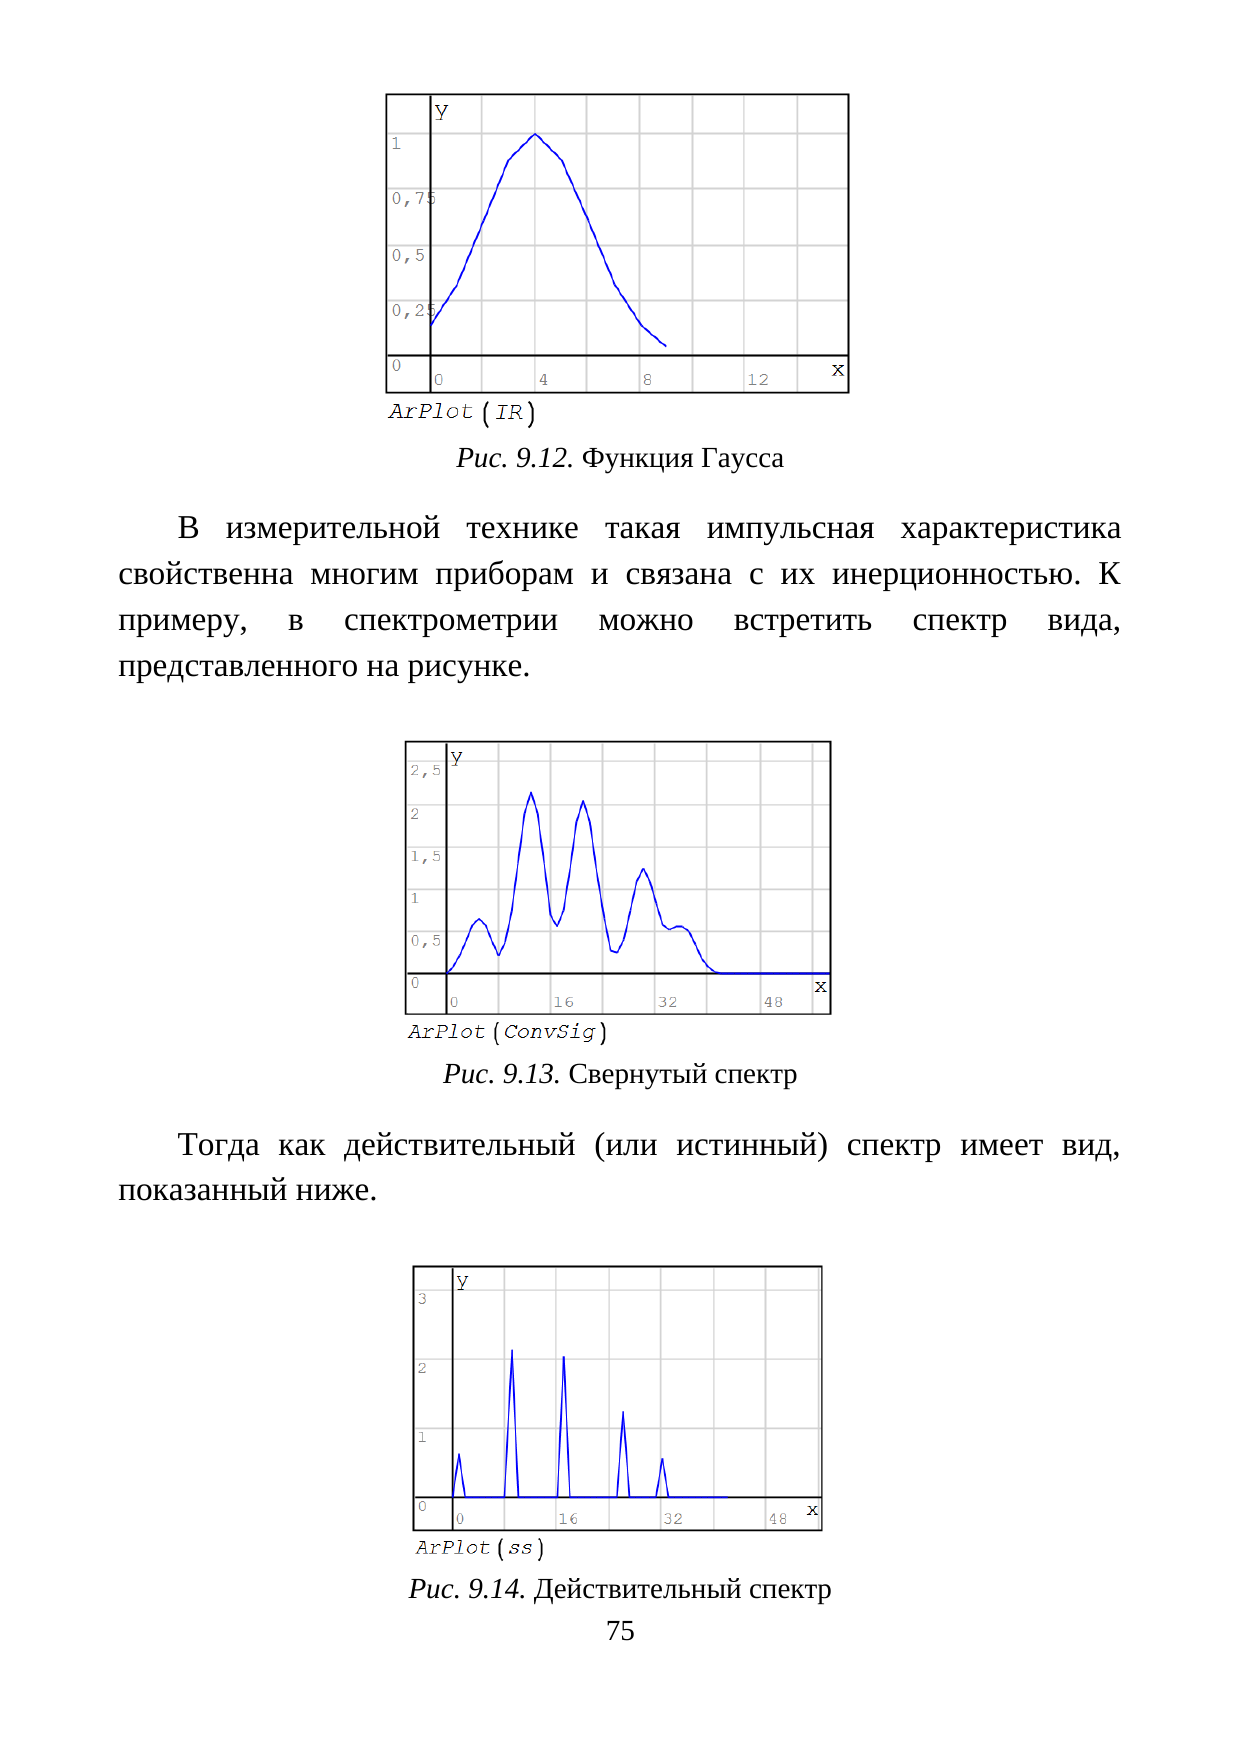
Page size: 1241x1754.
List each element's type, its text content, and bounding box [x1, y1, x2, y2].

text Рис. 9.14. Действительный спектр [118, 1572, 1122, 1605]
picture [408, 1261, 832, 1572]
text Рис. 9.12. Функция Гаусса [118, 440, 1122, 473]
text Рис. 9.13. Свернутый спектр [118, 1057, 1122, 1090]
picture [380, 88, 860, 440]
picture [400, 736, 840, 1057]
text Тогда как действительный (или истинный) спектр имеет вид, показанный ниже. [118, 1124, 1122, 1208]
text В измерительной технике такая импульсная характеристика свойственна многим приборам и связана с их инерционностью. К примеру, в спектрометрии можно встретить спектр вида, представленного на рисунке. [118, 507, 1122, 683]
